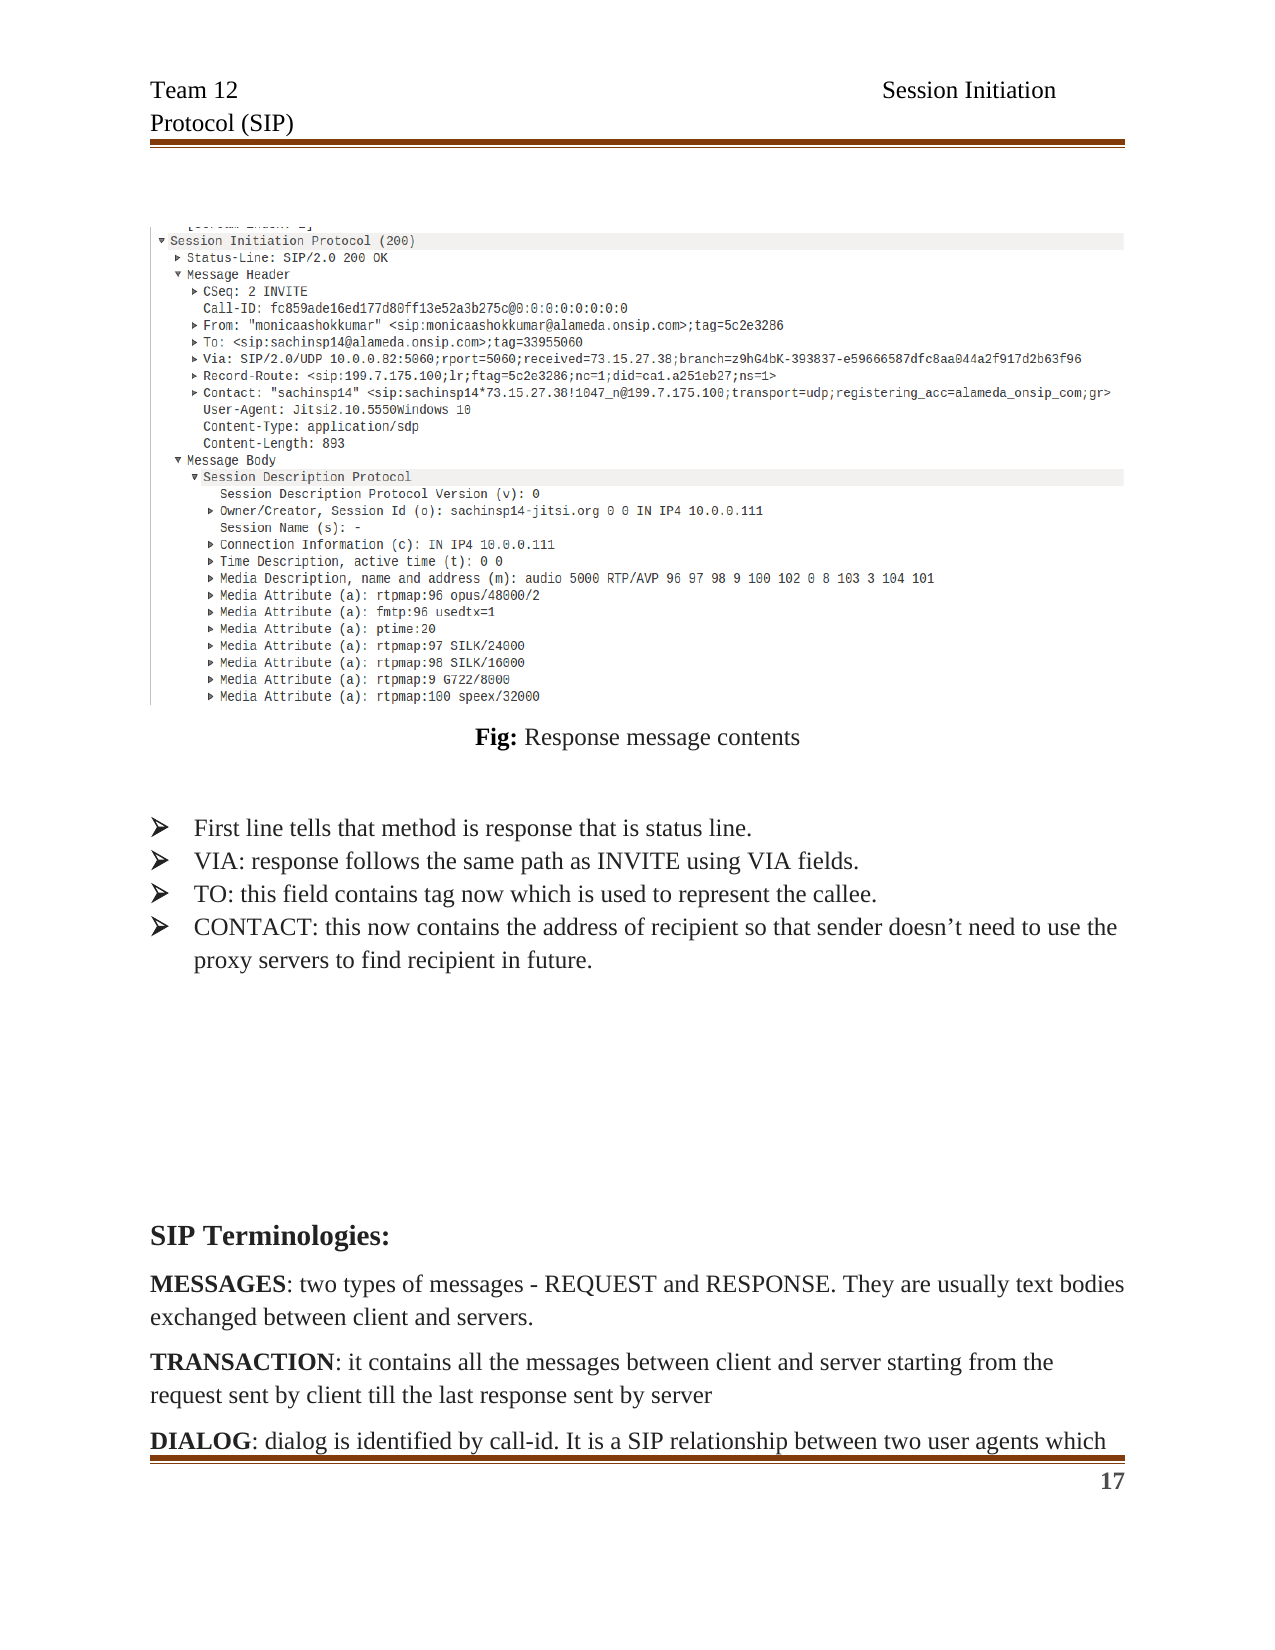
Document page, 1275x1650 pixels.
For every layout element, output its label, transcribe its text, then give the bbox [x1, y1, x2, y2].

picture [150, 227, 1124, 705]
text TRANSACTION: it contains all the messages between client and server starting from the request sent by client till the last response sent by server [150, 1347, 1125, 1409]
list TO: this field contains tag now which is used to represent the callee. [150, 879, 1125, 907]
text SIP Terminologies: [150, 1218, 1125, 1251]
list CONTACT: this now contains the address of recipient so that sender doesn’t need to use the proxy servers to find recipient in future. [150, 912, 1125, 973]
text Fig: Response message contents [150, 722, 1125, 750]
text MESSAGES: two types of messages - REQUEST and RESPONSE. They are usually text bodies exchanged between client and servers. [150, 1269, 1125, 1331]
list VIA: response follows the same path as INVITE using VIA fields. [150, 846, 1125, 874]
list First line tells that method is response that is status line. [150, 813, 1125, 841]
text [150, 1426, 1125, 1455]
